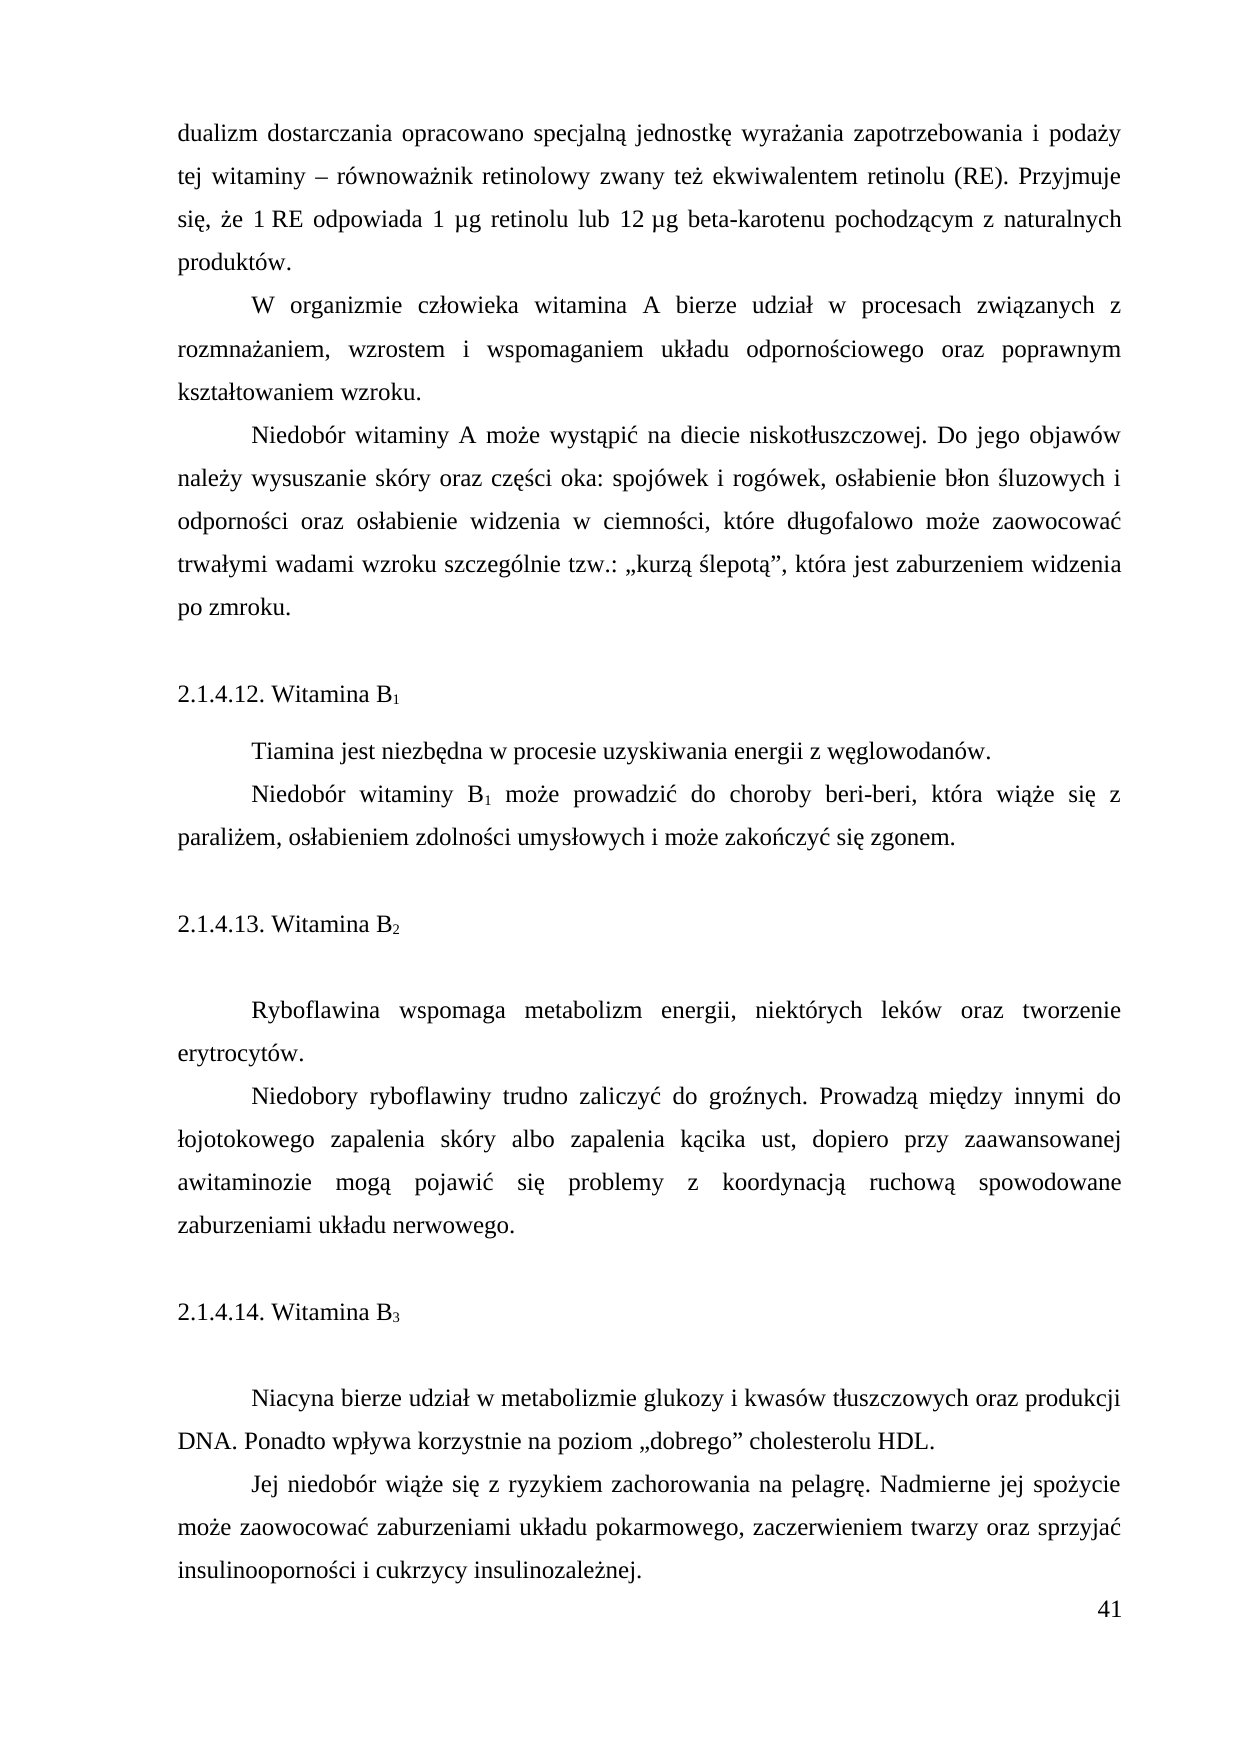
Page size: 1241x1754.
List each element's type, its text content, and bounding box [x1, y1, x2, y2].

text Niedobór witaminy A może wystąpić na diecie niskotłuszczowej. Do jego objawów należy wysuszanie skóry oraz części oka: spojówek i rogówek, osłabienie błon śluzowych i odporności oraz osłabienie widzenia w ciemności, które długofalowo może zaowocować trwałymi wadami wzroku szczególnie tzw.: „kurzą ślepotą”, która jest zaburzeniem widzenia po zmroku. [177, 420, 1122, 621]
text Niedobór witaminy B1 może prowadzić do choroby beri-beri, która wiąże się z paraliżem, osłabieniem zdolności umysłowych i może zakończyć się zgonem. [177, 779, 1122, 851]
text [177, 118, 1122, 276]
text Jej niedobór wiąże się z ryzykiem zachorowania na pelagrę. Nadmierne jej spożycie może zaowocować zaburzeniami układu pokarmowego, zaczerwieniem twarzy oraz sprzyjać insulinooporności i cukrzycy insulinozależnej. [177, 1469, 1122, 1584]
subtitle 2.1.4.14. Witamina B3 [177, 1297, 1122, 1326]
subtitle 2.1.4.13. Witamina B2 [177, 909, 1122, 937]
text Tiamina jest niezbędna w procesie uzyskiwania energii z węglowodanów. [177, 736, 1122, 765]
text W organizmie człowieka witamina A bierze udział w procesach związanych z rozmnażaniem, wzrostem i wspomaganiem układu odpornościowego oraz poprawnym kształtowaniem wzroku. [177, 291, 1122, 406]
text Niedobory ryboflawiny trudno zaliczyć do groźnych. Prowadzą między innymi do łojotokowego zapalenia skóry albo zapalenia kącika ust, dopiero przy zaawansowanej awitaminozie mogą pojawić się problemy z koordynacją ruchową spowodowane zaburzeniami układu nerwowego. [177, 1081, 1122, 1239]
text Ryboflawina wspomaga metabolizm energii, niektórych leków oraz tworzenie erytrocytów. [177, 995, 1122, 1067]
subtitle 2.1.4.12. Witamina B1 [177, 679, 1122, 707]
text Niacyna bierze udział w metabolizmie glukozy i kwasów tłuszczowych oraz produkcji DNA. Ponadto wpływa korzystnie na poziom „dobrego” cholesterolu HDL. [177, 1383, 1122, 1455]
